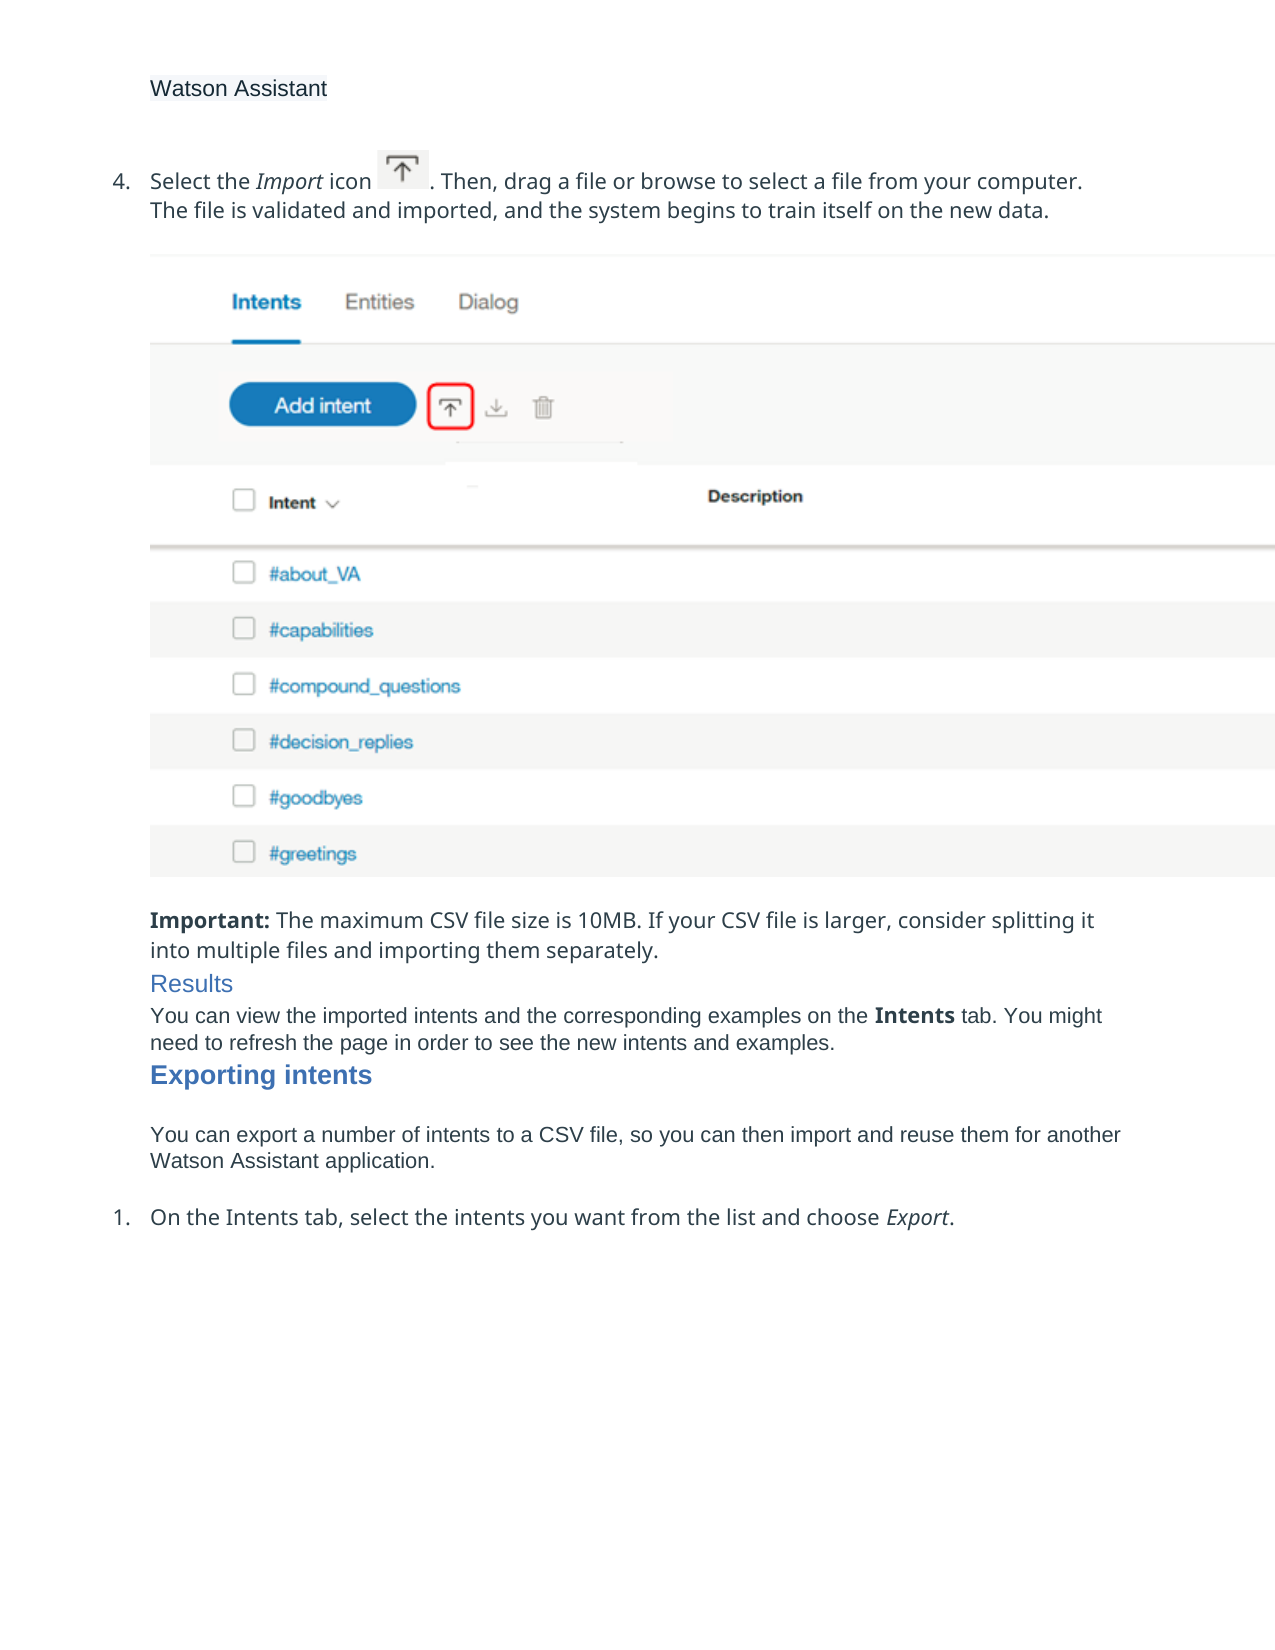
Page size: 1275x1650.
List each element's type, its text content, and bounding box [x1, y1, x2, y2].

picture [377, 150, 429, 189]
subtitle Exporting intents [150, 1059, 1125, 1091]
subtitle Results [150, 969, 1125, 998]
text Important: The maximum CSV file size is 10MB. If your CSV file is larger, consider splitting it into multiple files and importing them separately. [150, 905, 1125, 965]
picture [150, 254, 1275, 877]
list On the Intents tab, select the intents you want from the list and choose Export. [112, 1202, 1125, 1232]
text You can view the imported intents and the corresponding examples on the Intents tab. You might need to refresh the page in order to see the new intents and examples. [150, 1000, 1125, 1055]
text You can export a number of intents to a CSV file, so you can then import and reuse them for another Watson Assistant application. [150, 1122, 1125, 1173]
list Select the Import icon . Then, drag a file or browse to select a file from your computer. The file is validated and imported, and the system begins to train itself on the new data. [112, 150, 1125, 225]
